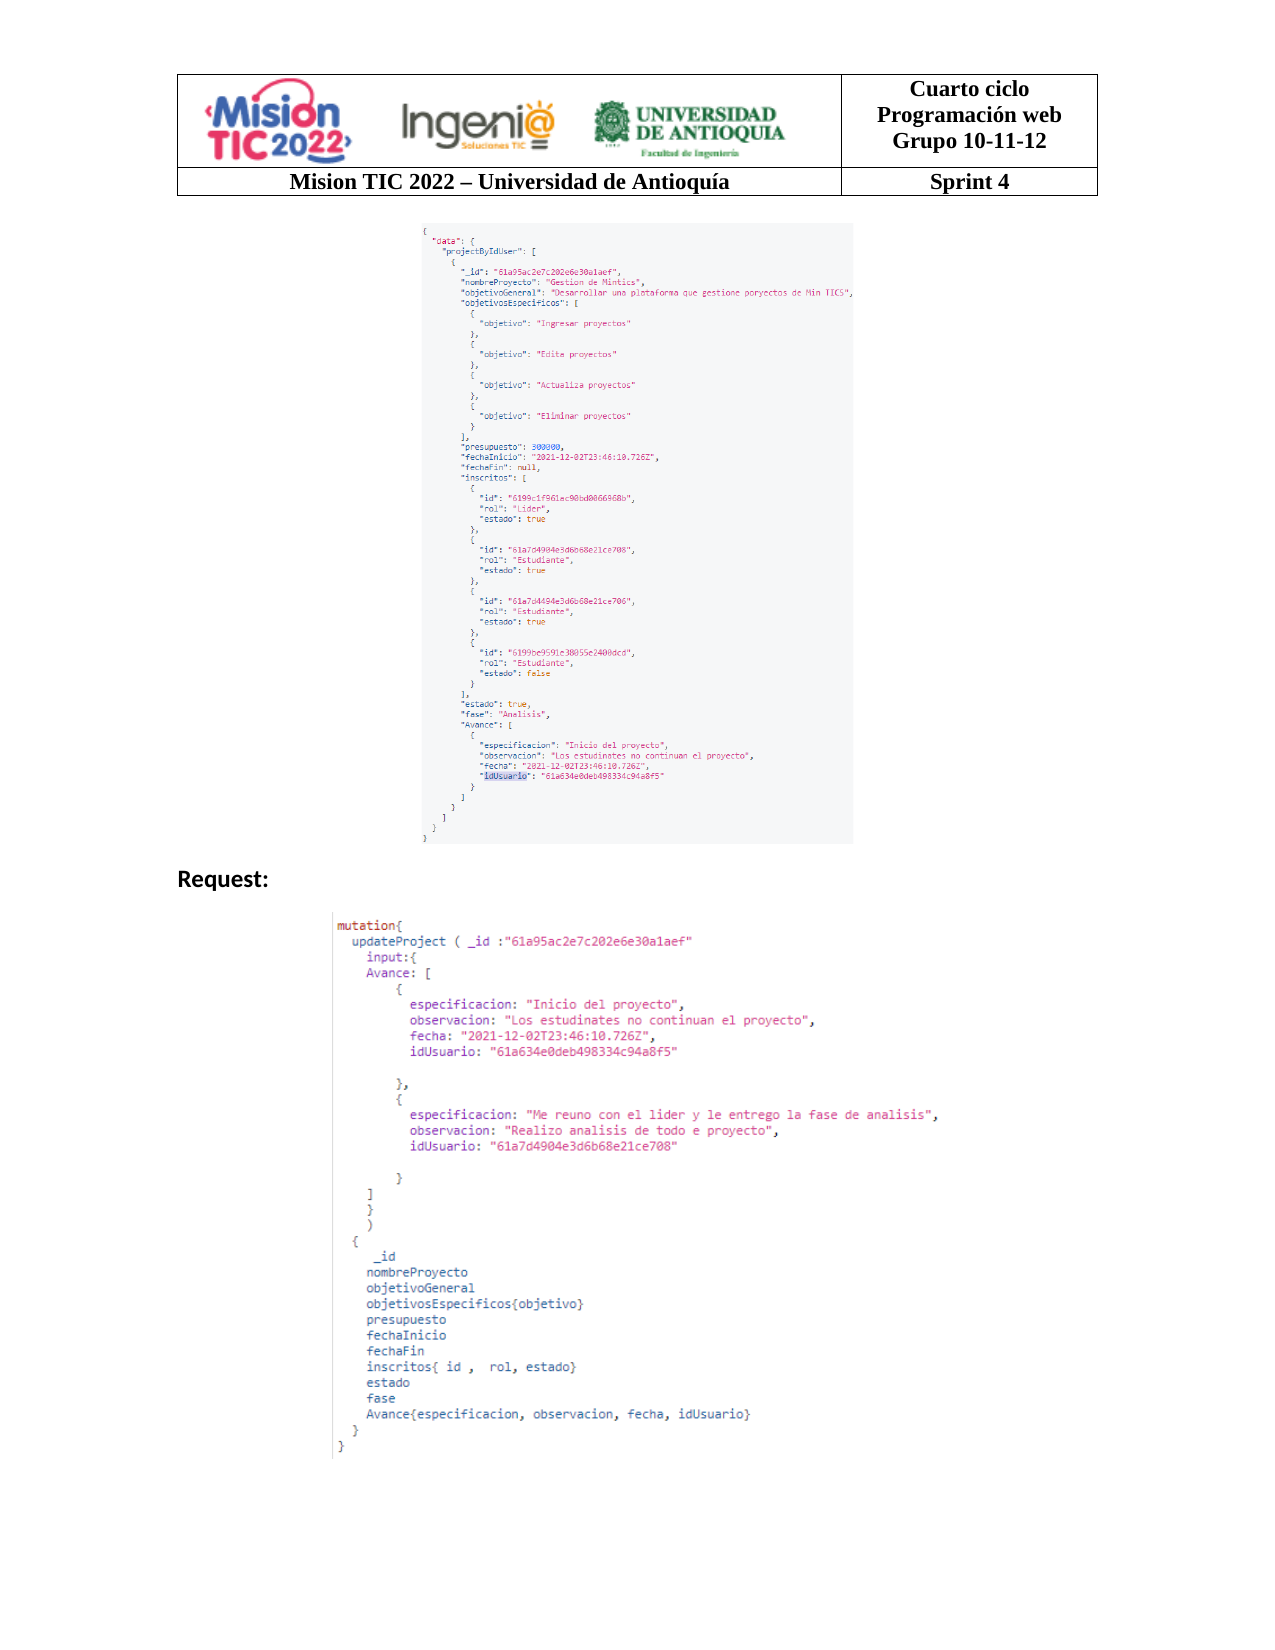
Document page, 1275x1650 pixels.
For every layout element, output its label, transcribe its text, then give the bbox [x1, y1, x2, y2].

picture [421, 223, 854, 844]
picture [332, 912, 943, 1459]
text Request: [177, 863, 1098, 893]
picture [188, 75, 794, 167]
